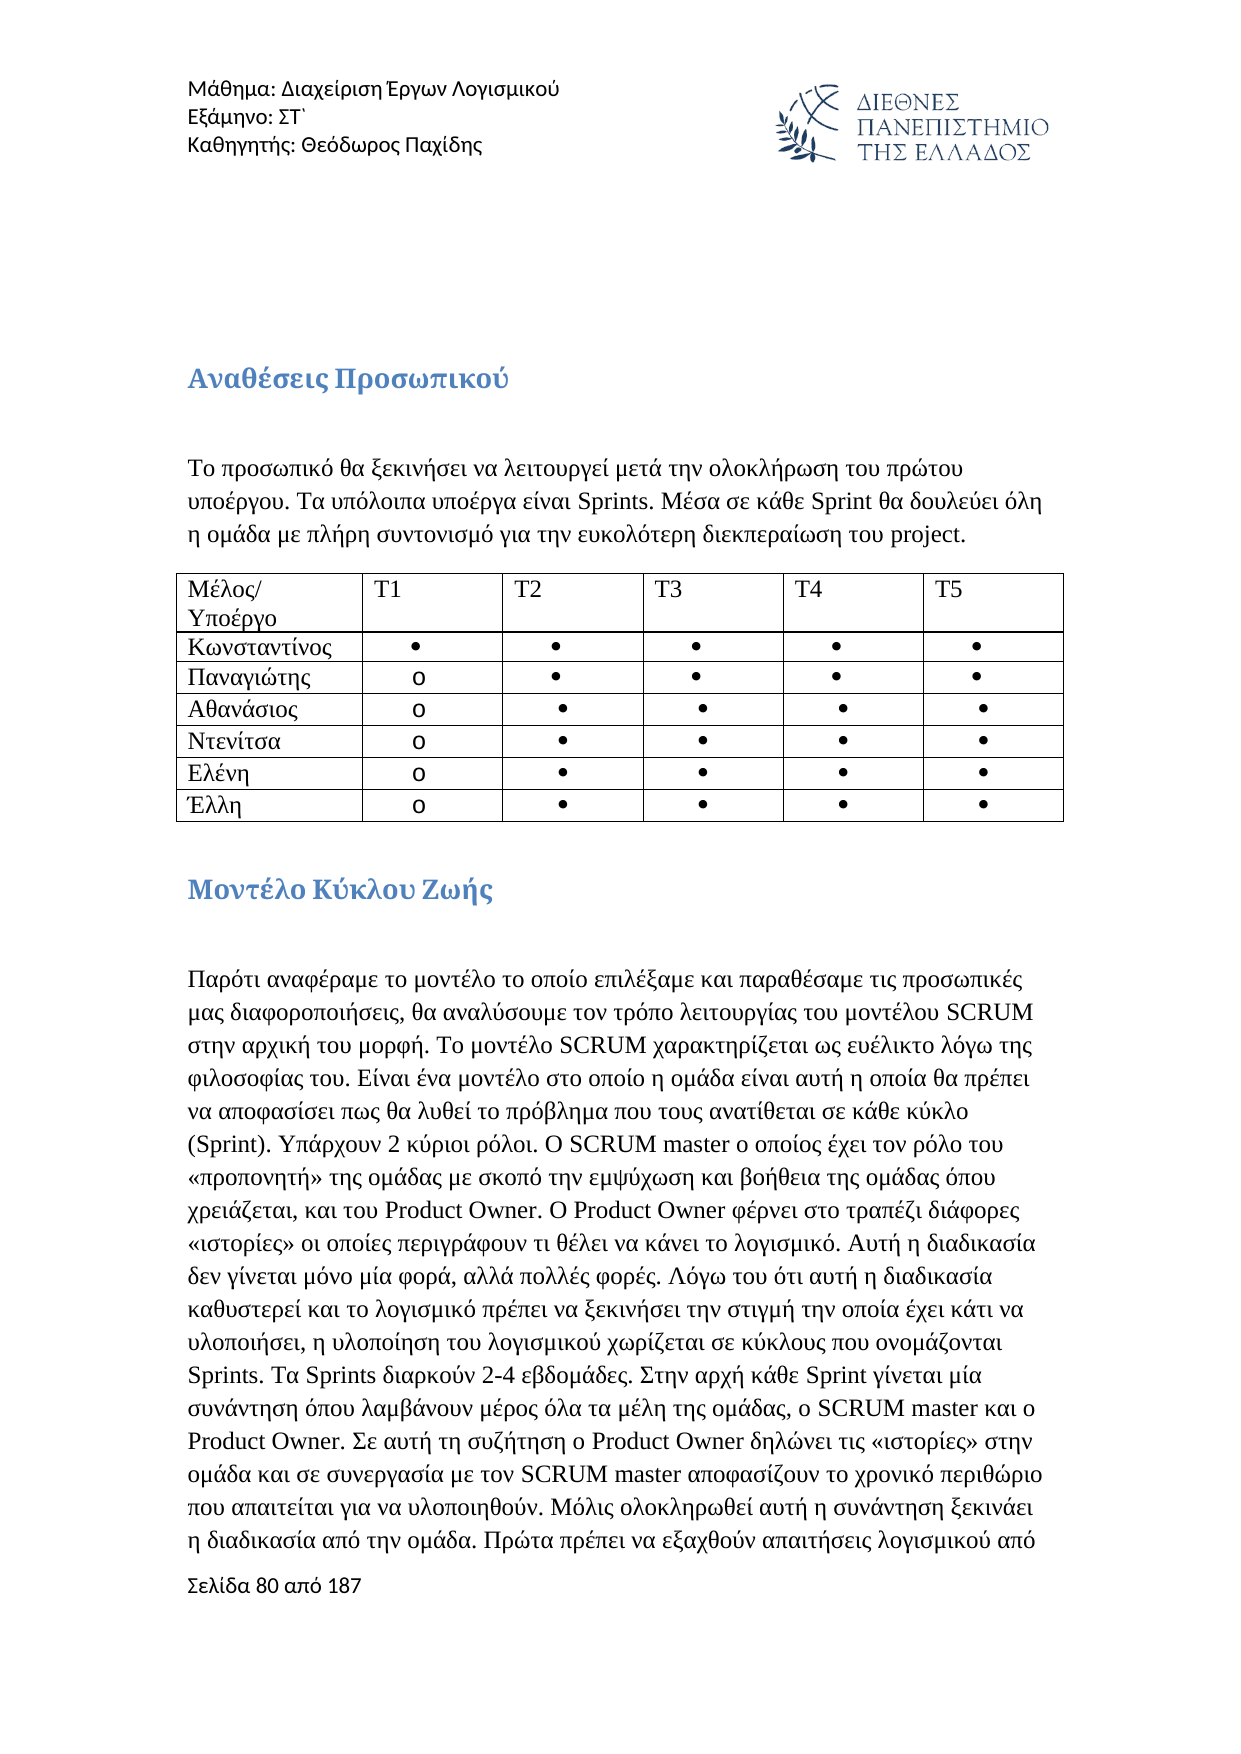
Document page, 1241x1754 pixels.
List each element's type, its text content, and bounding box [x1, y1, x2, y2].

table_cell [503, 790, 643, 821]
table_header Μέλος/Υποέργο [177, 574, 362, 631]
table_cell [784, 633, 923, 661]
table_cell [363, 790, 502, 821]
table_cell [784, 662, 923, 693]
table_cell [503, 633, 643, 661]
table_cell Ελένη [177, 758, 362, 789]
table_cell [503, 758, 643, 789]
table_cell Αθανάσιος [177, 694, 362, 725]
table_cell [644, 726, 783, 757]
table_cell [924, 758, 1063, 789]
text Το προσωπικό θα ξεκινήσει να λειτουργεί μετά την ολοκλήρωση του πρώτου υποέργου. Τα υπόλοιπα υποέργα είναι Sprints. Μέσα σε κάθε Sprint θα δουλεύει όλη η ομάδα με πλήρη συντονισμό για την ευκολότερη διεκπεραίωση του project. [187, 453, 1053, 548]
table_cell [784, 758, 923, 789]
table_cell [644, 790, 783, 821]
table_cell Κωνσταντίνος [177, 633, 362, 661]
table_cell [924, 662, 1063, 693]
table_cell [784, 694, 923, 725]
table_header Τ3 [644, 574, 783, 631]
picture [752, 73, 1073, 174]
table_cell [924, 633, 1063, 661]
table_cell [503, 662, 643, 693]
table_cell [924, 694, 1063, 725]
table_header Τ2 [503, 574, 643, 631]
table_cell [644, 633, 783, 661]
table_cell Παναγιώτης [177, 662, 362, 693]
table_cell Ντενίτσα [177, 726, 362, 757]
table_cell [644, 694, 783, 725]
table_cell [363, 662, 502, 693]
table_header Τ5 [924, 574, 1063, 631]
subtitle Αναθέσεις Προσωπικού [187, 364, 1053, 395]
table_cell [924, 726, 1063, 757]
table_cell [363, 758, 502, 789]
table_cell [644, 758, 783, 789]
table_cell [503, 726, 643, 757]
subtitle Μοντέλο Κύκλου Ζωής [187, 875, 1053, 907]
table_cell [363, 633, 502, 661]
table_cell [503, 694, 643, 725]
table_cell Έλλη [177, 790, 362, 821]
table_cell [784, 790, 923, 821]
table_cell [363, 694, 502, 725]
table_cell [924, 790, 1063, 821]
table_cell [784, 726, 923, 757]
table_cell [644, 662, 783, 693]
table_cell [363, 726, 502, 757]
table_header Τ1 [363, 574, 502, 631]
table_header Τ4 [784, 574, 923, 631]
